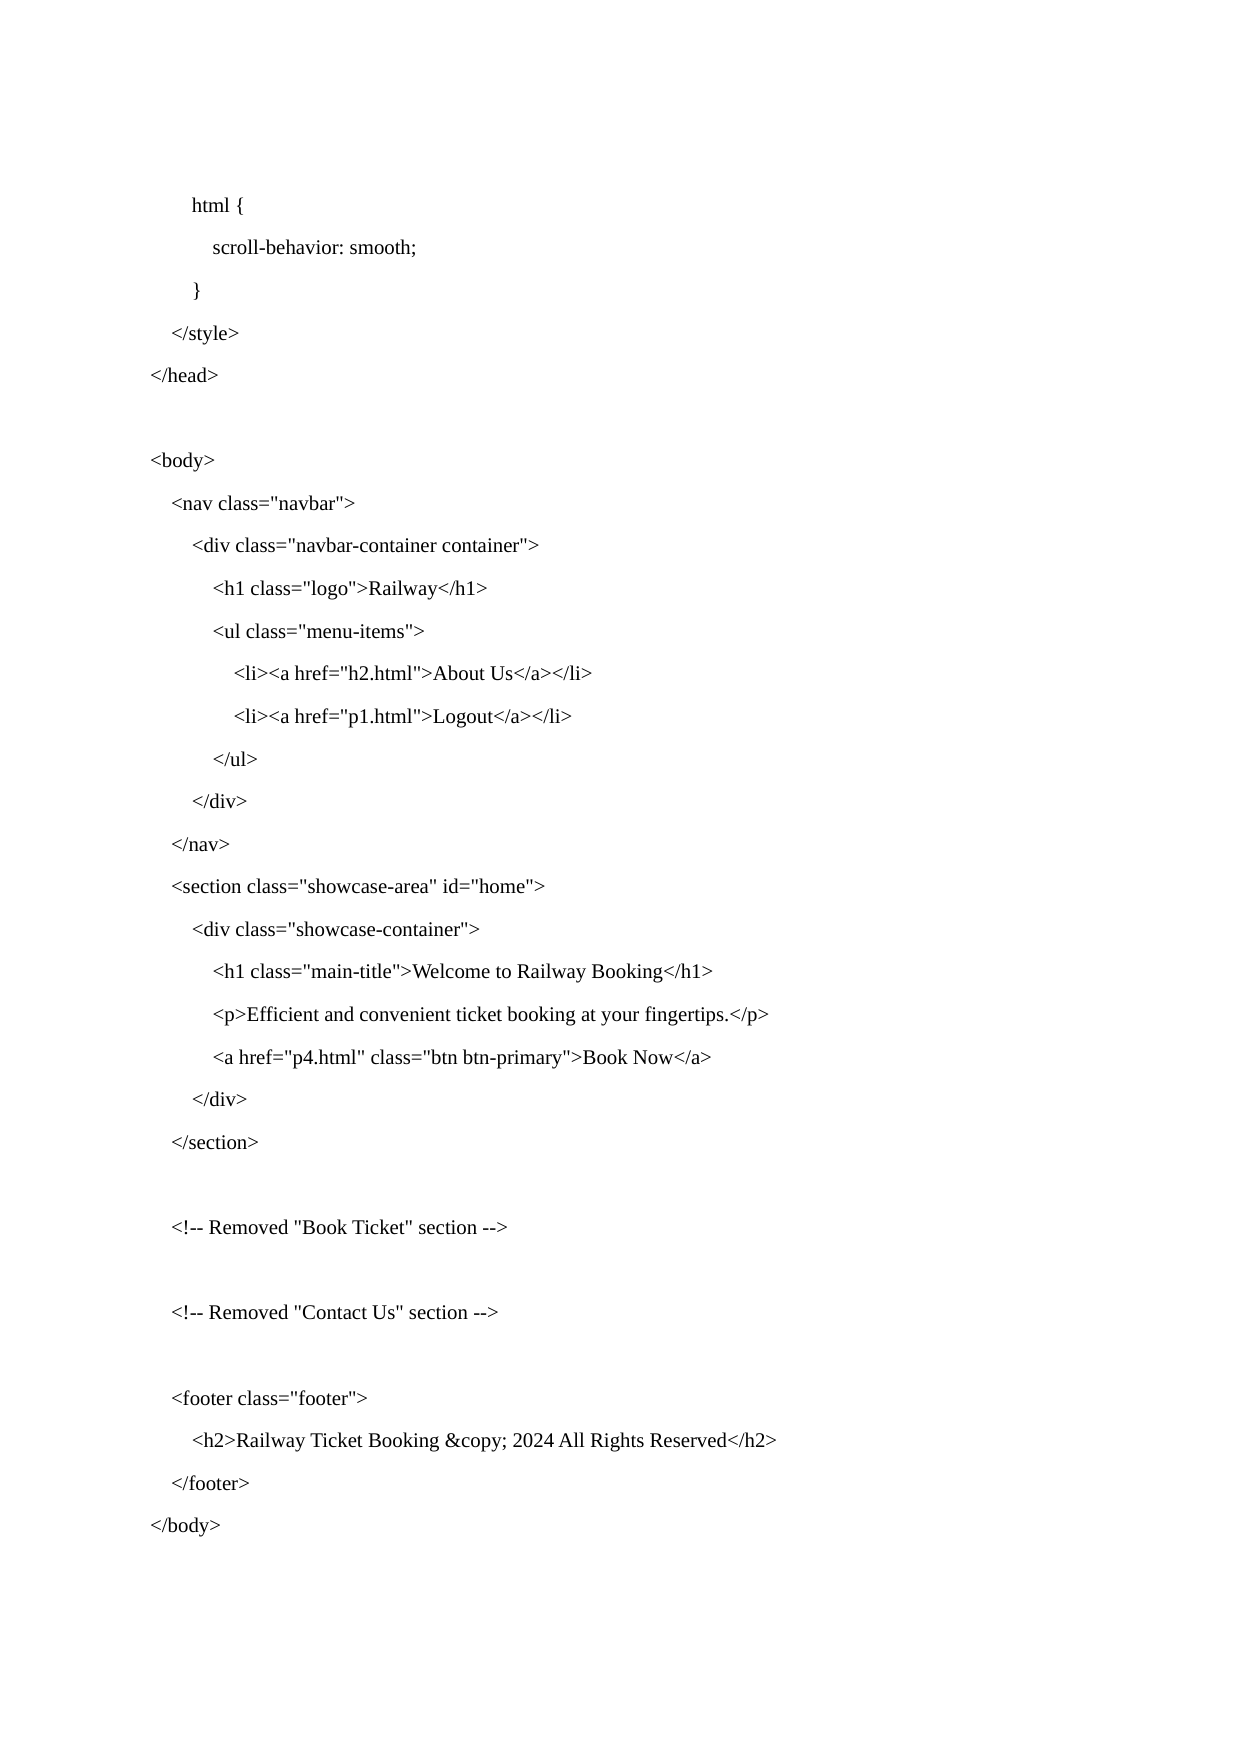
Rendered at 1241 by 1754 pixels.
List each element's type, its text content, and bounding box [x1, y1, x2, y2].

text </footer> [150, 1471, 1090, 1495]
text <body> [150, 448, 1090, 472]
text <h1 class="logo">Railway</h1> [150, 576, 1090, 600]
text html { [150, 193, 1090, 217]
text <p>Efficient and convenient ticket booking at your fingertips.</p> [150, 1002, 1090, 1026]
text <section class="showcase-area" id="home"> [150, 874, 1090, 898]
text <nav class="navbar"> [150, 491, 1090, 515]
text <!-- Removed "Contact Us" section --> [150, 1300, 1090, 1324]
text <!-- Removed "Book Ticket" section --> [150, 1215, 1090, 1239]
text </style> [150, 320, 1090, 344]
text <li><a href="h2.html">About Us</a></li> [150, 661, 1090, 685]
text <ul class="menu-items"> [150, 619, 1090, 643]
text } [150, 278, 1090, 302]
text <div class="showcase-container"> [150, 917, 1090, 941]
text <h2>Railway Ticket Booking &copy; 2024 All Rights Reserved</h2> [150, 1428, 1090, 1452]
text scroll-behavior: smooth; [150, 235, 1090, 259]
text </ul> [150, 746, 1090, 771]
text <li><a href="p1.html">Logout</a></li> [150, 704, 1090, 728]
text </div> [150, 1087, 1090, 1111]
text </section> [150, 1130, 1090, 1154]
text <div class="navbar-container container"> [150, 533, 1090, 557]
text <a href="p4.html" class="btn btn-primary">Book Now</a> [150, 1045, 1090, 1069]
text <footer class="footer"> [150, 1386, 1090, 1409]
text </nav> [150, 832, 1090, 856]
text <h1 class="main-title">Welcome to Railway Booking</h1> [150, 959, 1090, 983]
text </body> [150, 1513, 1090, 1537]
text </head> [150, 363, 1090, 387]
text </div> [150, 789, 1090, 813]
